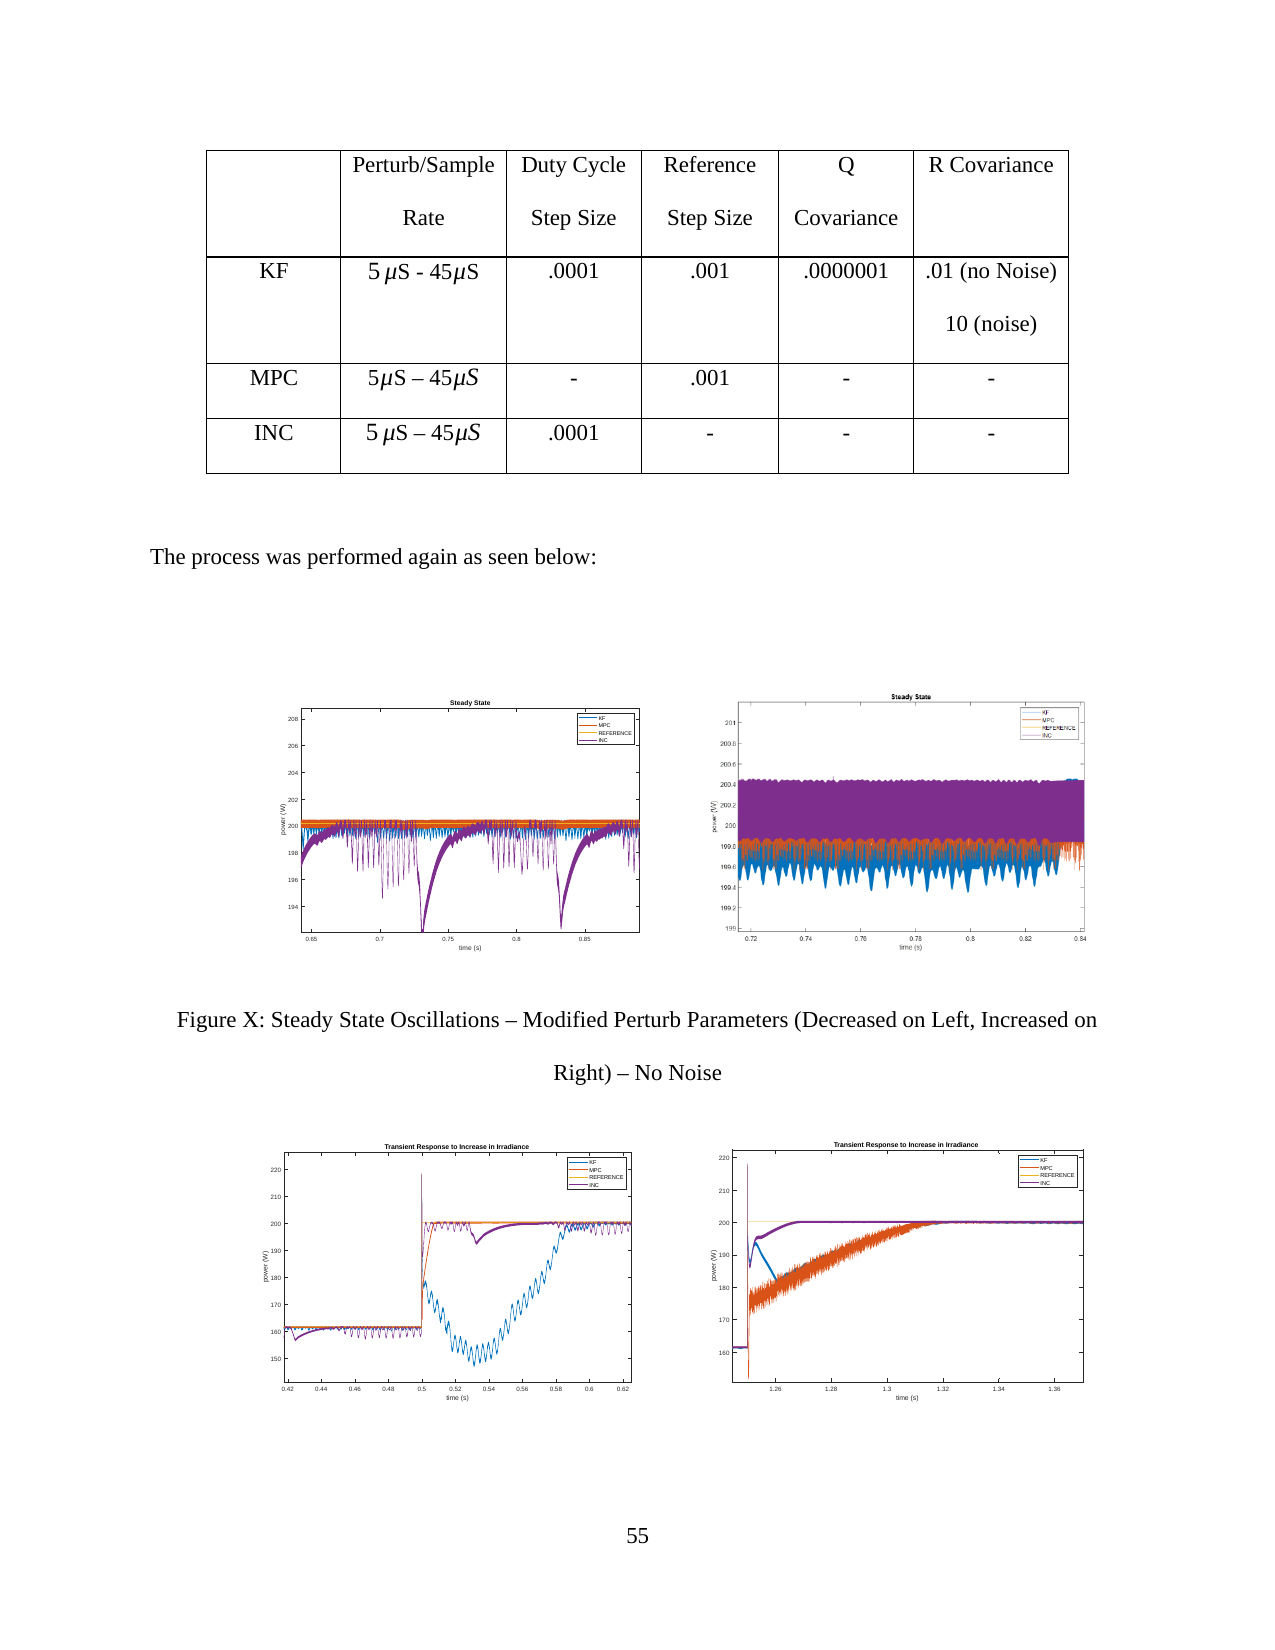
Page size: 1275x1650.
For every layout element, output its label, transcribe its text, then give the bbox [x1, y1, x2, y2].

table_cell KF [207, 258, 340, 363]
table_header R Covariance [914, 151, 1068, 256]
table_cell .0001 [507, 419, 641, 473]
table_cell .01 (no Noise) 10 (noise) [914, 258, 1068, 363]
table_header [207, 151, 340, 256]
table_cell .001 [642, 364, 778, 418]
table_cell S – 45 [341, 419, 506, 473]
table_header Q Covariance [779, 151, 913, 256]
table_header Duty Cycle Step Size [507, 151, 641, 256]
table_cell 5S – 45 [341, 364, 506, 418]
table_header Perturb/Sample Rate [341, 151, 506, 256]
text The process was performed again as seen below: [150, 543, 1125, 570]
table_cell MPC [207, 364, 340, 418]
picture [680, 682, 1125, 962]
table_cell S - 45S [341, 258, 506, 363]
text Figure X: Steady State Oscillations – Modified Perturb Parameters (Decreased on Left, Increased on Right) – No Noise [150, 1006, 1125, 1085]
table_cell INC [207, 419, 340, 473]
table_cell - [642, 419, 778, 473]
table_cell - [507, 364, 641, 418]
table_cell .0000001 [779, 258, 913, 363]
table_cell - [914, 419, 1068, 473]
table_cell - [779, 419, 913, 473]
table_header Reference Step Size [642, 151, 778, 256]
table_cell .001 [642, 258, 778, 363]
table_cell .0001 [507, 258, 641, 363]
table_cell - [914, 364, 1068, 418]
table_cell - [779, 364, 913, 418]
